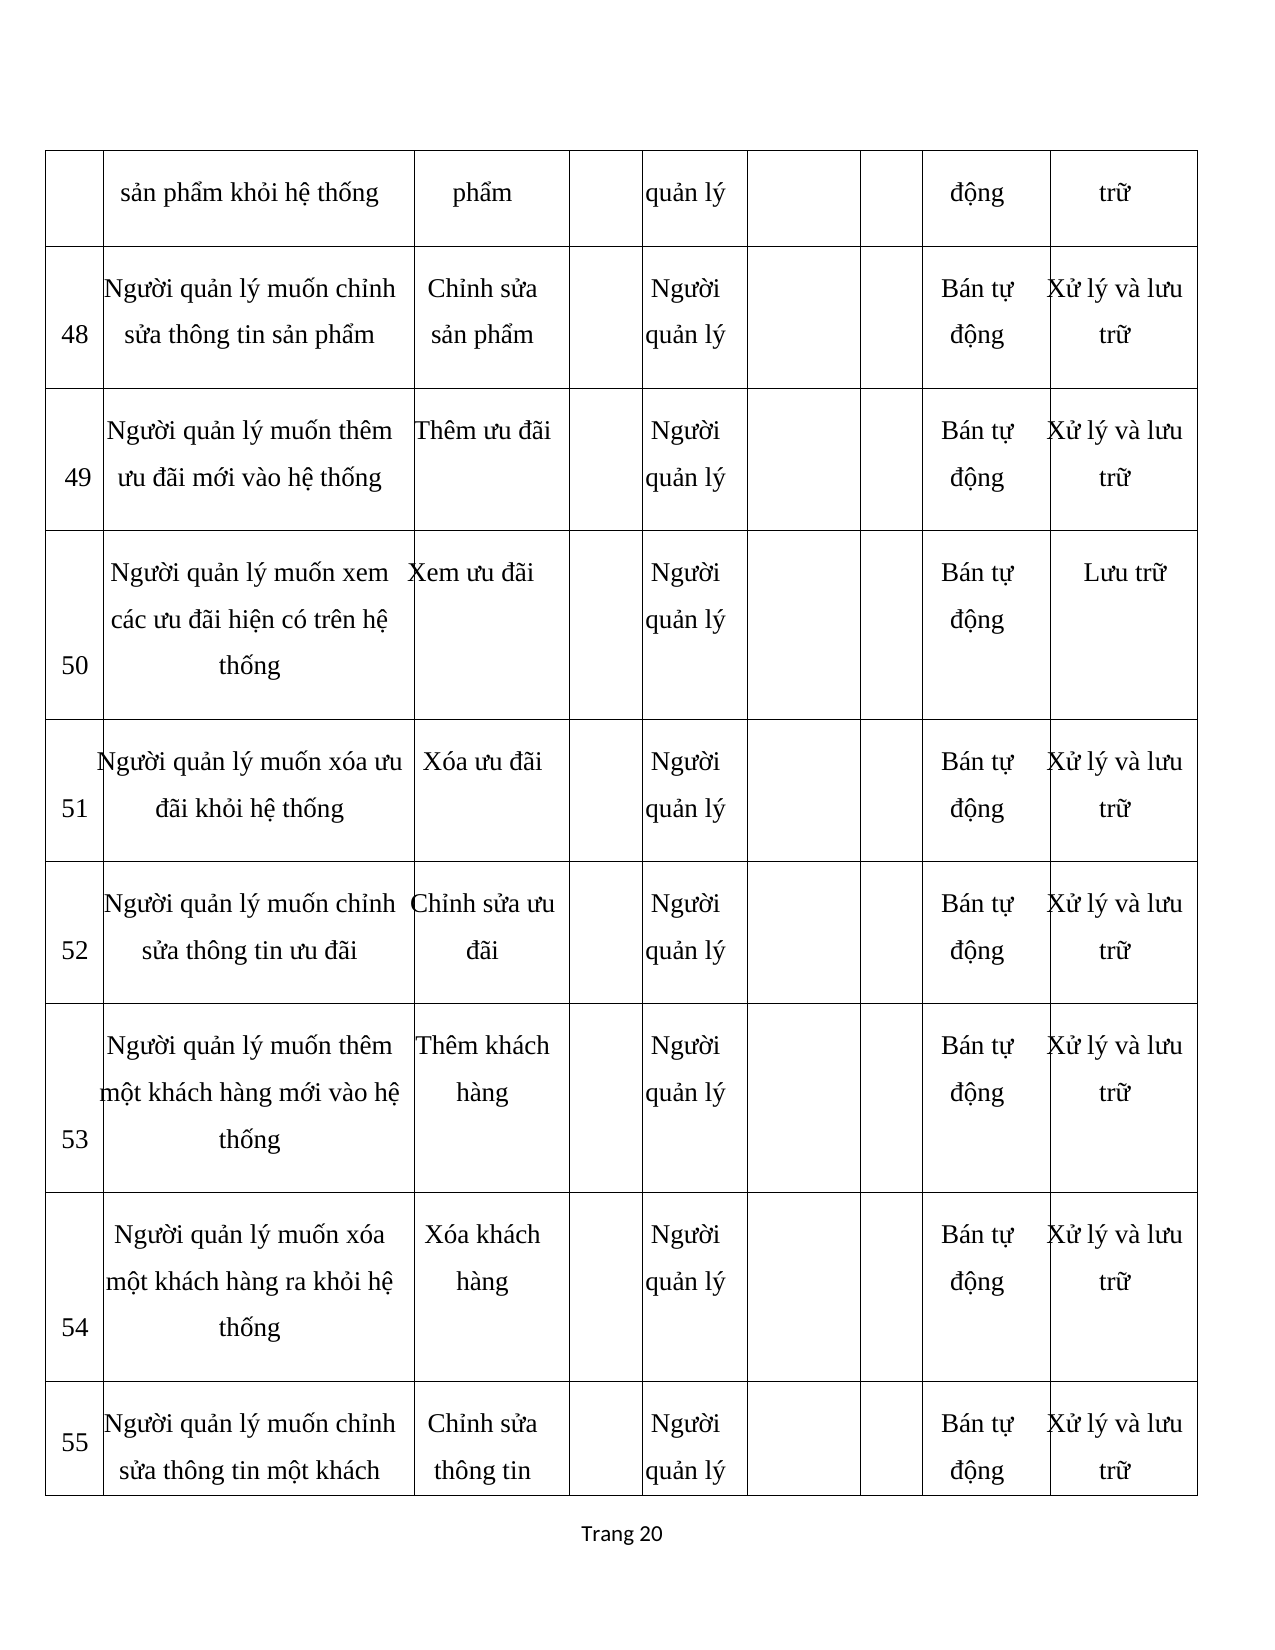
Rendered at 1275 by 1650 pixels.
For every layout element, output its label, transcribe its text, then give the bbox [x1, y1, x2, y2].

table_cell [748, 862, 860, 1003]
table_cell Bán tự động [923, 720, 1050, 861]
table_cell Bán tự động [923, 1382, 1050, 1495]
table_cell 52 [46, 862, 103, 1003]
table_cell [748, 151, 860, 246]
table_cell Bán tự động [923, 1004, 1050, 1192]
table_cell Người quản lý [643, 720, 747, 861]
table_cell [570, 862, 642, 1003]
table_cell Lưu trữ [1051, 531, 1197, 719]
table_cell [570, 1382, 642, 1495]
table_cell [570, 531, 642, 719]
table_cell 53 [46, 1004, 103, 1192]
table_cell Người quản lý [643, 389, 747, 530]
table_cell Thêm khách hàng [415, 1004, 569, 1192]
table_cell Người quản lý muốn chỉnh sửa thông tin ưu đãi [104, 862, 414, 1003]
table_cell Người quản lý [643, 247, 747, 388]
table_cell [861, 151, 922, 246]
table_cell Bán tự động [923, 389, 1050, 530]
table_cell Bán tự động [923, 1193, 1050, 1381]
table_cell [570, 247, 642, 388]
table_cell [570, 1004, 642, 1192]
table_cell [748, 1382, 860, 1495]
table_cell Xóa khách hàng [415, 1193, 569, 1381]
table_cell Chỉnh sửa ưu đãi [415, 862, 569, 1003]
table_cell Xử lý và lưu trữ [1051, 1004, 1197, 1192]
table_cell [570, 720, 642, 861]
table_cell Bán tự động [923, 151, 1050, 246]
table_cell 55 [46, 1382, 103, 1495]
table_cell [861, 862, 922, 1003]
table_cell 54 [46, 1193, 103, 1381]
table_cell [570, 1193, 642, 1381]
table_cell Xử lý và lưu trữ [1051, 151, 1197, 246]
table_cell Chỉnh sửa sản phẩm [415, 247, 569, 388]
table_cell Người quản lý [643, 151, 747, 246]
table_cell [861, 1004, 922, 1192]
table_cell [748, 389, 860, 530]
table_cell 49 [46, 389, 103, 530]
table_cell Bán tự động [923, 247, 1050, 388]
table_cell Người quản lý [643, 1382, 747, 1495]
table_cell Người quản lý [643, 531, 747, 719]
table_cell Người quản lý [643, 862, 747, 1003]
table_cell Người quản lý muốn xem các ưu đãi hiện có trên hệ thống [104, 531, 414, 719]
table_cell Người quản lý muốn xóa ưu đãi khỏi hệ thống [104, 720, 414, 861]
table_cell [861, 531, 922, 719]
table_cell Người quản lý [643, 1193, 747, 1381]
table_cell 47 [46, 151, 103, 246]
table_cell Người quản lý muốn chỉnh sửa thông tin sản phẩm [104, 247, 414, 388]
table_cell 51 [46, 720, 103, 861]
table_cell [861, 1193, 922, 1381]
table_cell 48 [46, 247, 103, 388]
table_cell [415, 1382, 569, 1495]
table_cell Xử lý và lưu trữ [1051, 247, 1197, 388]
table_cell [748, 1004, 860, 1192]
table_cell [861, 389, 922, 530]
table_cell [861, 1382, 922, 1495]
table_cell [748, 1193, 860, 1381]
table_cell Người quản lý muốn thêm một khách hàng mới vào hệ thống [104, 1004, 414, 1192]
table_cell Xem ưu đãi [415, 531, 569, 719]
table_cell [104, 151, 414, 246]
table_cell [570, 151, 642, 246]
table_cell [861, 720, 922, 861]
table_cell [748, 531, 860, 719]
table_cell Người quản lý muốn thêm ưu đãi mới vào hệ thống [104, 389, 414, 530]
table_cell [748, 247, 860, 388]
table_cell Xử lý và lưu trữ [1051, 720, 1197, 861]
table_cell [861, 247, 922, 388]
table_cell Xử lý và lưu trữ [1051, 389, 1197, 530]
table_cell Bán tự động [923, 862, 1050, 1003]
table_cell Xử lý và lưu trữ [1051, 862, 1197, 1003]
table_cell 50 [46, 531, 103, 719]
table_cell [104, 1382, 414, 1495]
table_cell Xử lý và lưu trữ [1051, 1382, 1197, 1495]
table_cell Người quản lý [643, 1004, 747, 1192]
table_cell Xóa ưu đãi [415, 720, 569, 861]
table_cell Xóa sản phẩm [415, 151, 569, 246]
table_cell [570, 389, 642, 530]
table_cell Người quản lý muốn xóa một khách hàng ra khỏi hệ thống [104, 1193, 414, 1381]
table_cell [748, 720, 860, 861]
table_cell Xử lý và lưu trữ [1051, 1193, 1197, 1381]
table_cell Thêm ưu đãi [415, 389, 569, 530]
table_cell Bán tự động [923, 531, 1050, 719]
